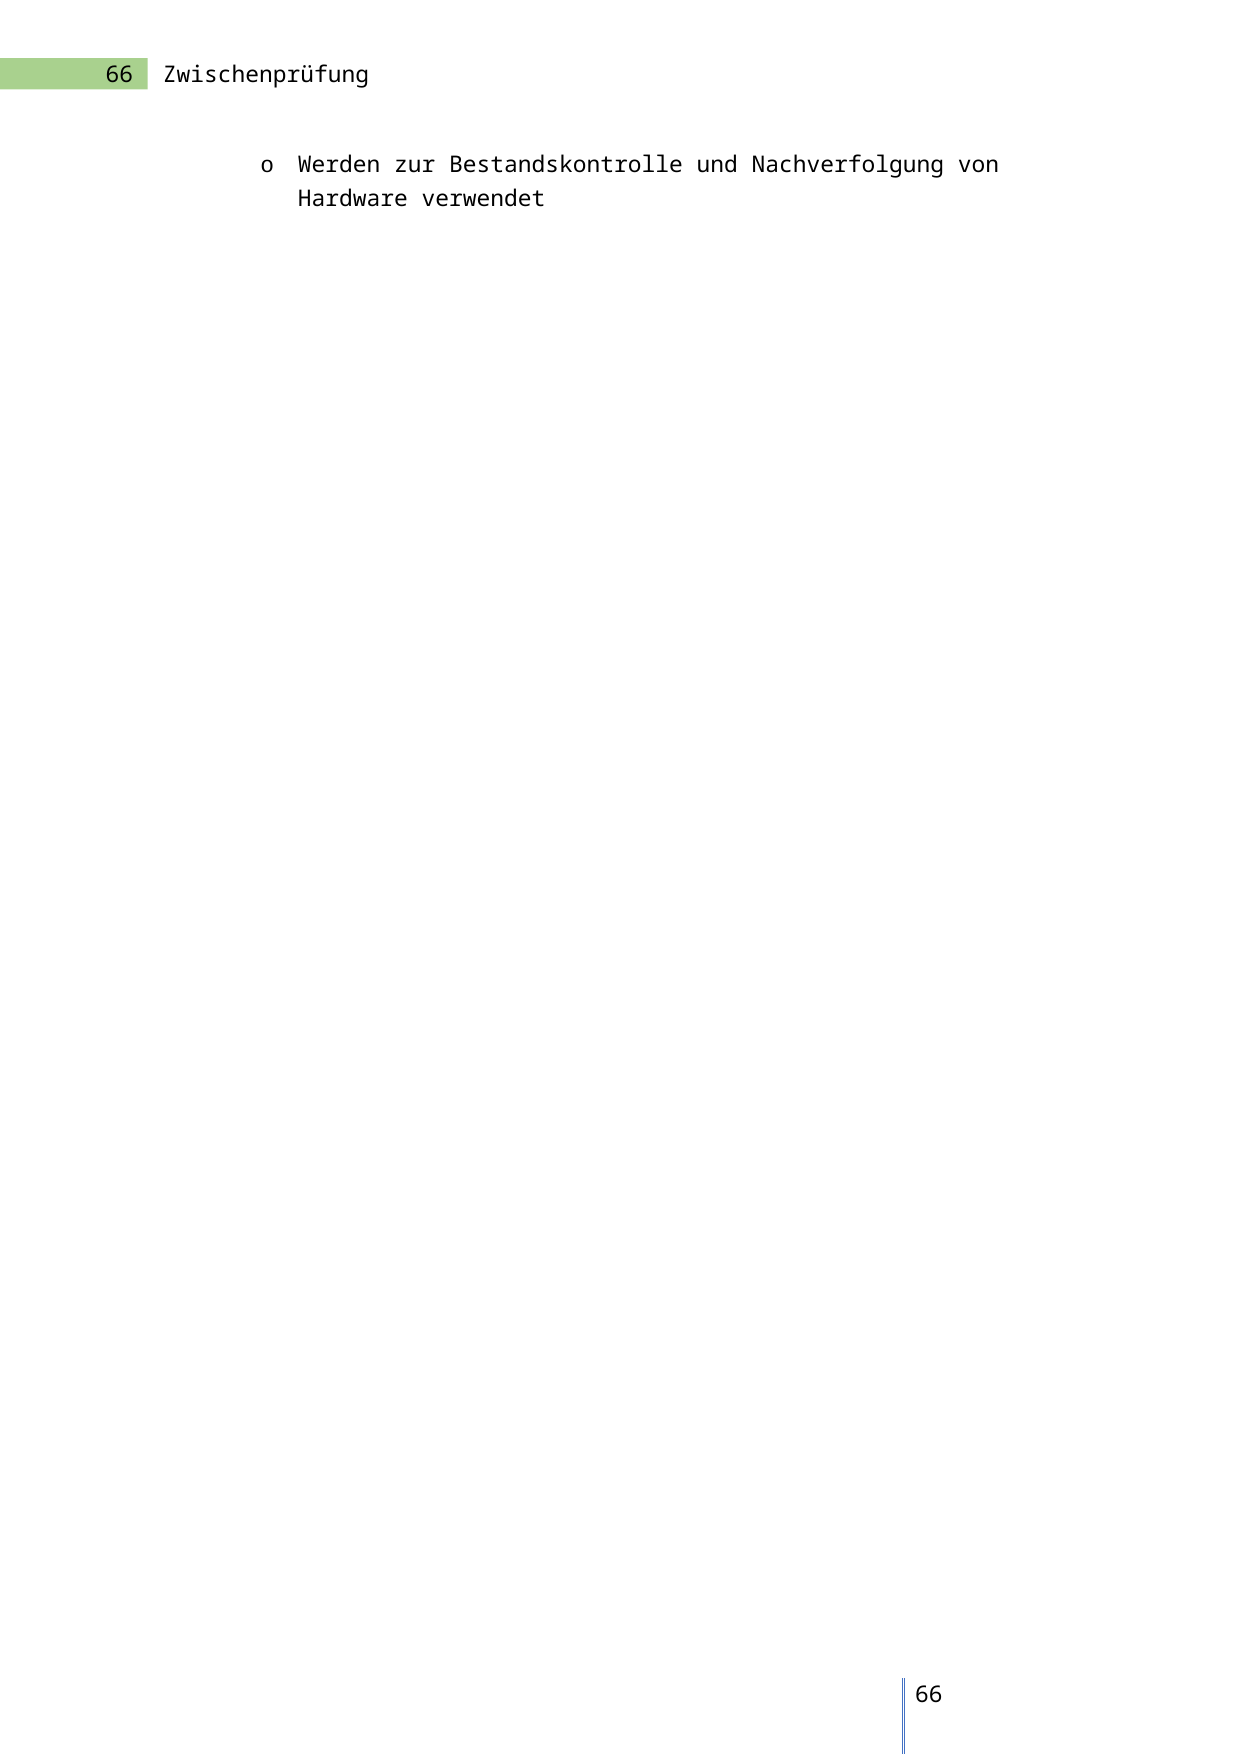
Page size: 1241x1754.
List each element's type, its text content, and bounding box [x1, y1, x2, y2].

list Werden zur Bestandskontrolle und Nachverfolgung von Hardware verwendet [260, 148, 1093, 213]
